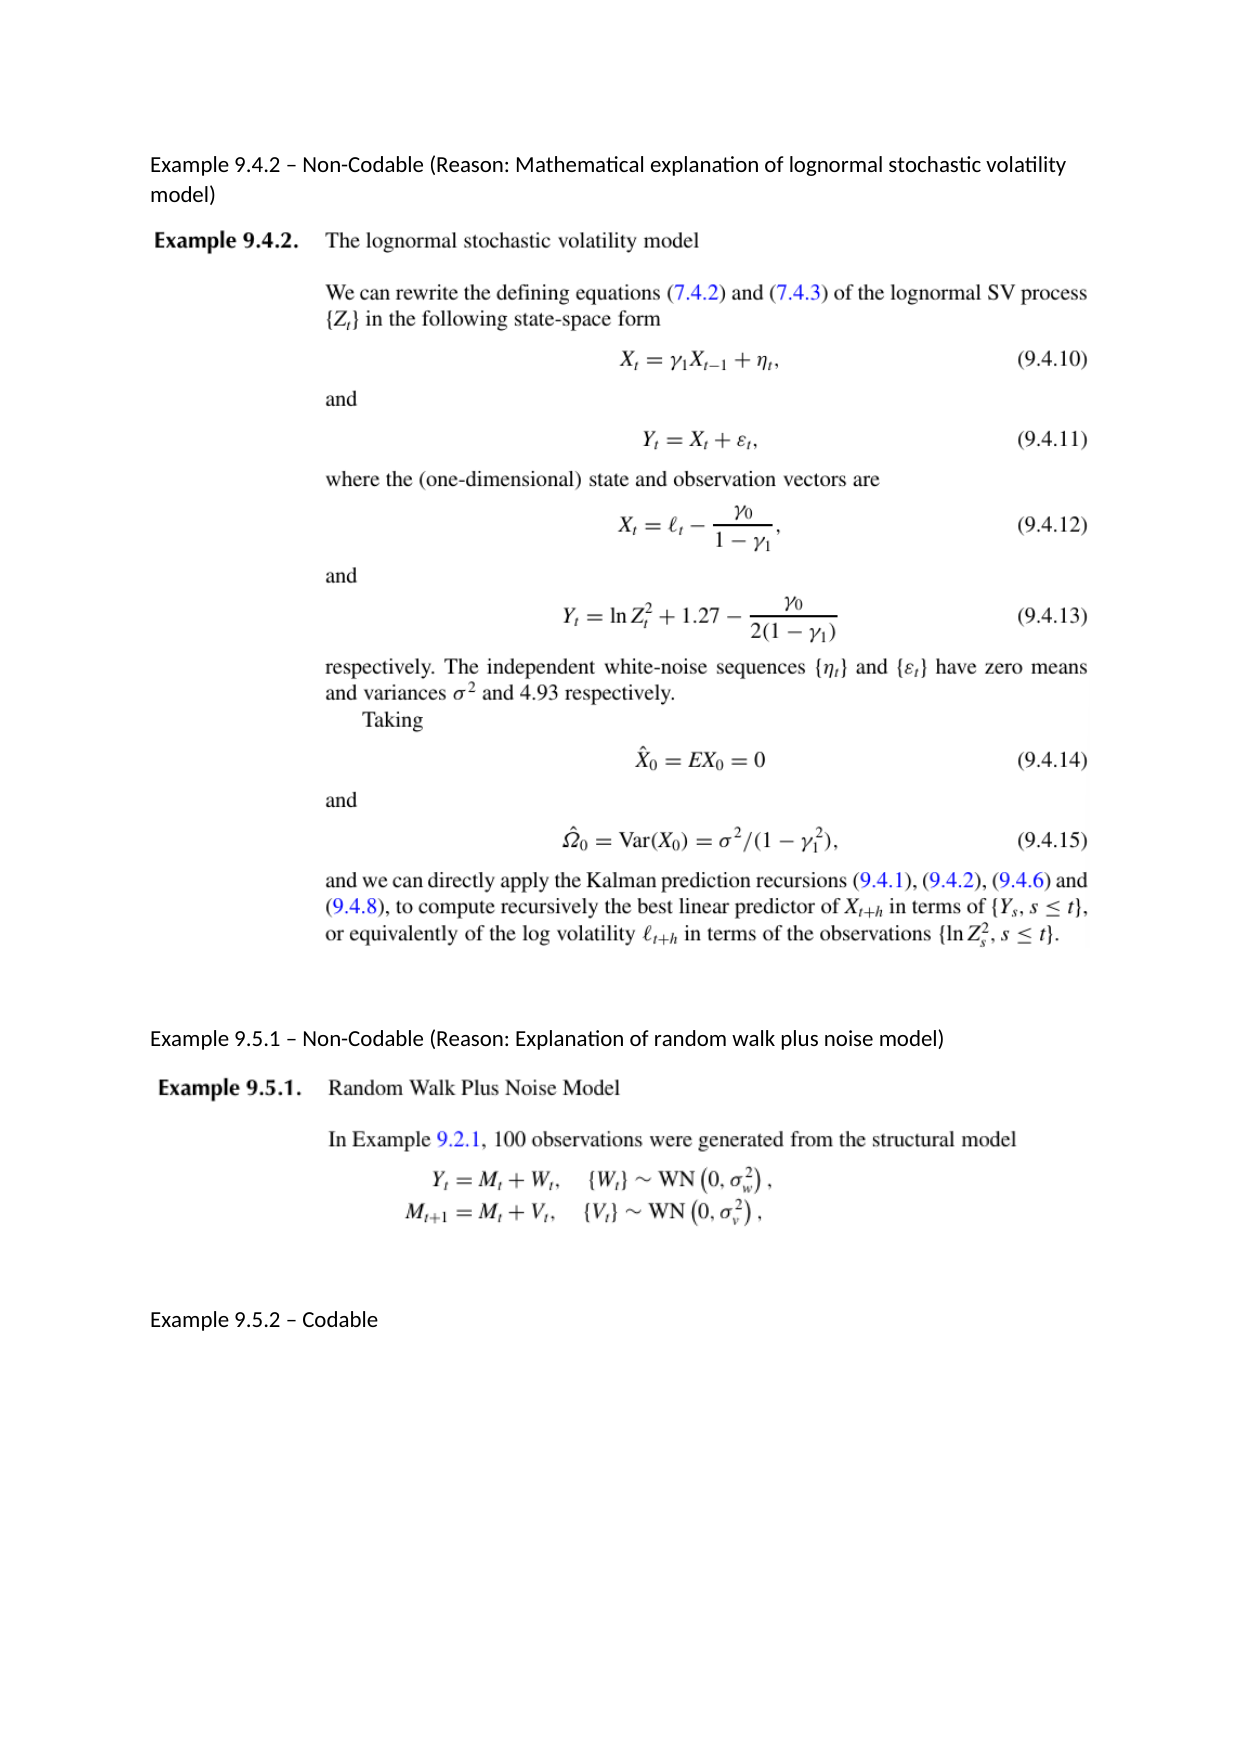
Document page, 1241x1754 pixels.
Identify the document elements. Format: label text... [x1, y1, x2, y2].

text Example 9.5.1 – Non-Codable (Reason: Explanation of random walk plus noise model) [150, 1024, 1090, 1052]
text Example 9.4.2 – Non-Codable (Reason: Mathematical explanation of lognormal stochastic volatility model) [150, 150, 1090, 208]
text Example 9.5.2 – Codable [150, 1305, 1090, 1333]
picture [151, 1072, 1091, 1230]
picture [151, 227, 1091, 948]
